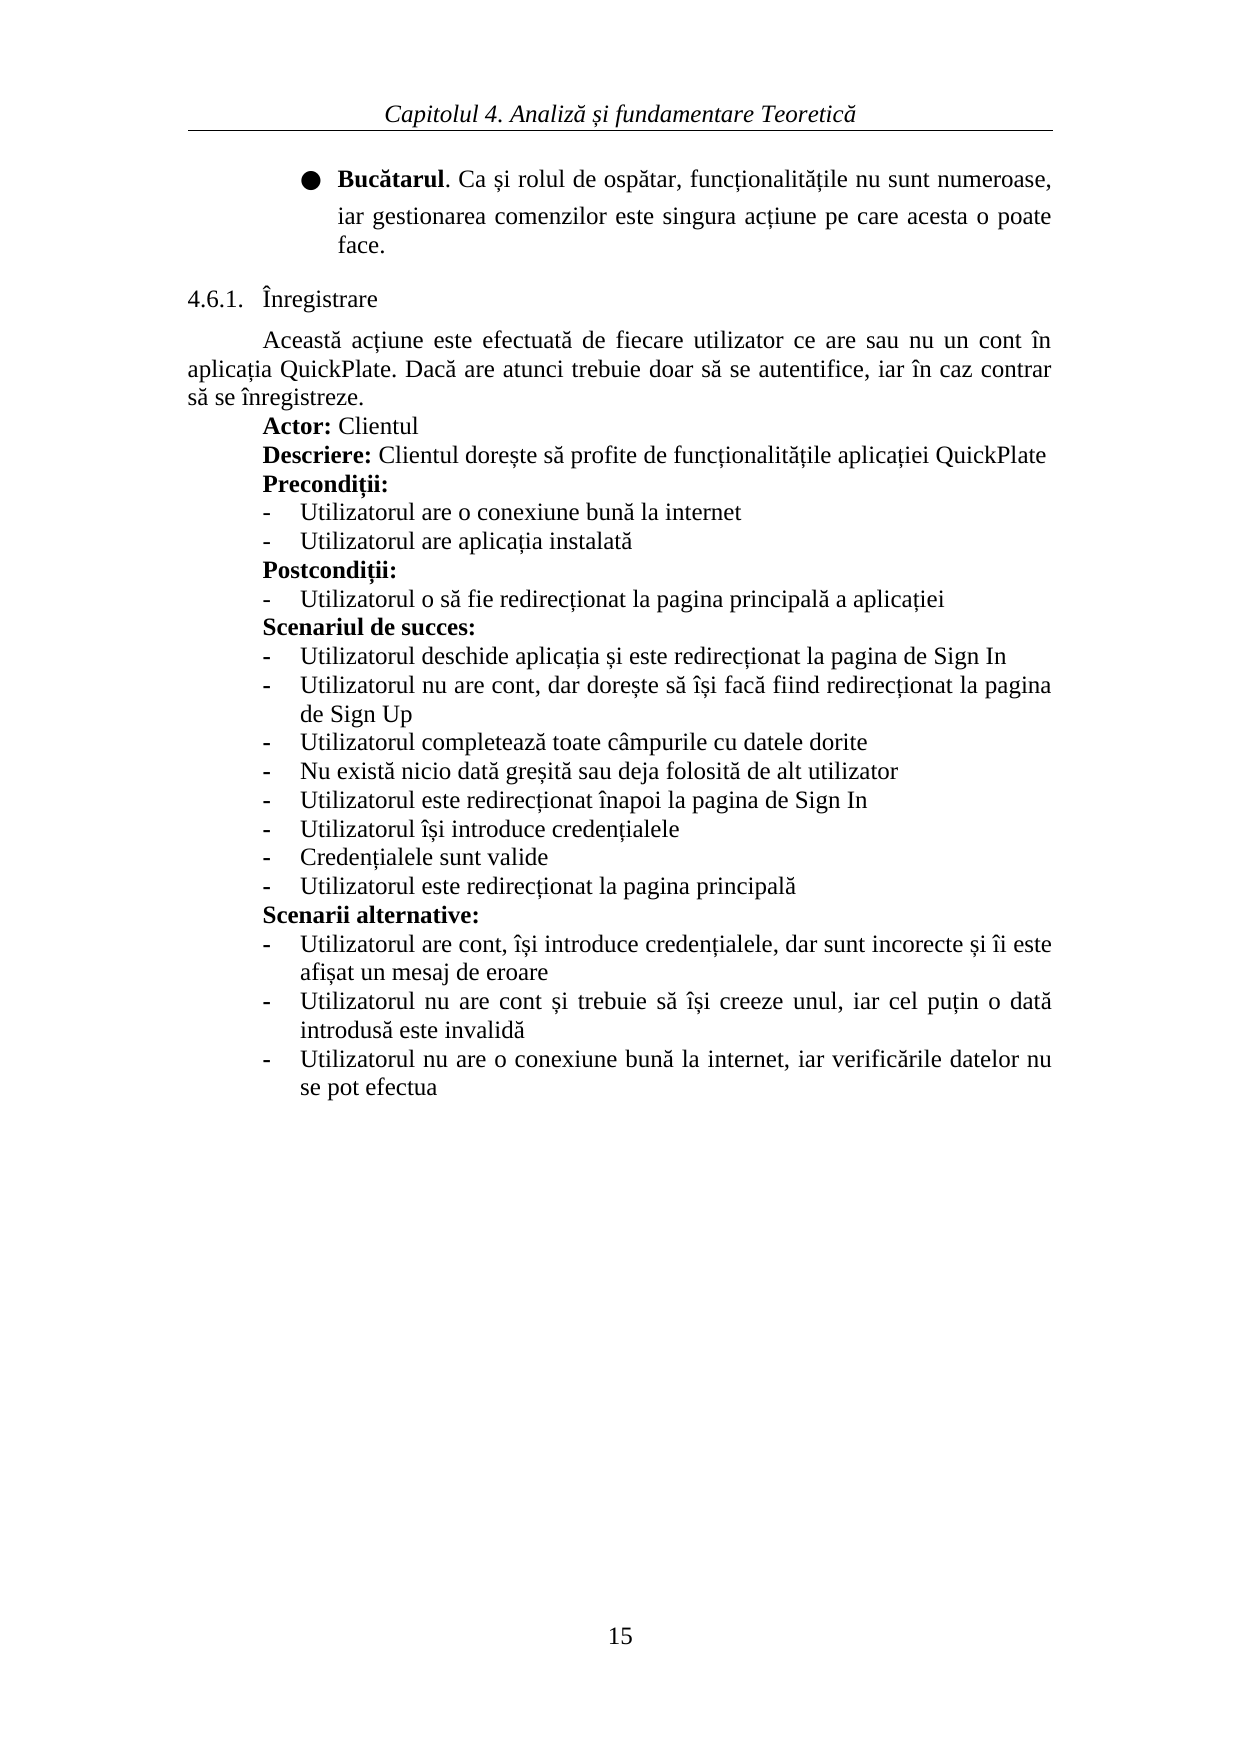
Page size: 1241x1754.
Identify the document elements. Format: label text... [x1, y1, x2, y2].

text Precondiții: [187, 469, 1053, 497]
list Credențialele sunt valide [262, 842, 1053, 871]
list Utilizatorul o să fie redirecționat la pagina principală a aplicației [262, 584, 1053, 612]
list Utilizatorul își introduce credențialele [262, 814, 1053, 842]
text Această acțiune este efectuată de fiecare utilizator ce are sau nu un cont în aplicația QuickPlate. Dacă are atunci trebuie doar să se autentifice, iar în caz contrar să se înregistreze. [187, 325, 1053, 411]
list Utilizatorul completează toate câmpurile cu datele dorite [262, 727, 1053, 756]
list Bucătarul. Ca și rolul de ospătar, funcționalitățile nu sunt numeroase, iar gestionarea comenzilor este singura acțiune pe care acesta o poate face. [300, 150, 1053, 259]
list Utilizatorul are o conexiune bună la internet [262, 497, 1053, 526]
list Utilizatorul nu are cont și trebuie să își creeze unul, iar cel puțin o dată introdusă este invalidă [262, 986, 1053, 1044]
list Utilizatorul este redirecționat la pagina principală [262, 871, 1053, 900]
text Postcondiții: [262, 555, 1053, 584]
list Utilizatorul este redirecționat înapoi la pagina de Sign In [262, 785, 1053, 814]
subtitle Înregistrare [187, 284, 1053, 312]
list Utilizatorul nu are cont, dar dorește să își facă fiind redirecționat la pagina de Sign Up [262, 670, 1053, 727]
list Utilizatorul are cont, își introduce credențialele, dar sunt incorecte și îi este afișat un mesaj de eroare [262, 929, 1053, 986]
list Utilizatorul nu are o conexiune bună la internet, iar verificările datelor nu se pot efectua [262, 1044, 1053, 1101]
text Scenariul de succes: [262, 612, 1053, 641]
text Scenarii alternative: [262, 900, 1053, 929]
text Actor: Clientul [187, 411, 1053, 440]
list Nu există nicio dată greșită sau deja folosită de alt utilizator [262, 756, 1053, 785]
list Utilizatorul deschide aplicația și este redirecționat la pagina de Sign In [262, 641, 1053, 670]
list Utilizatorul are aplicația instalată [262, 526, 1053, 555]
text Descriere: Clientul dorește să profite de funcționalitățile aplicației QuickPlate [187, 440, 1053, 469]
